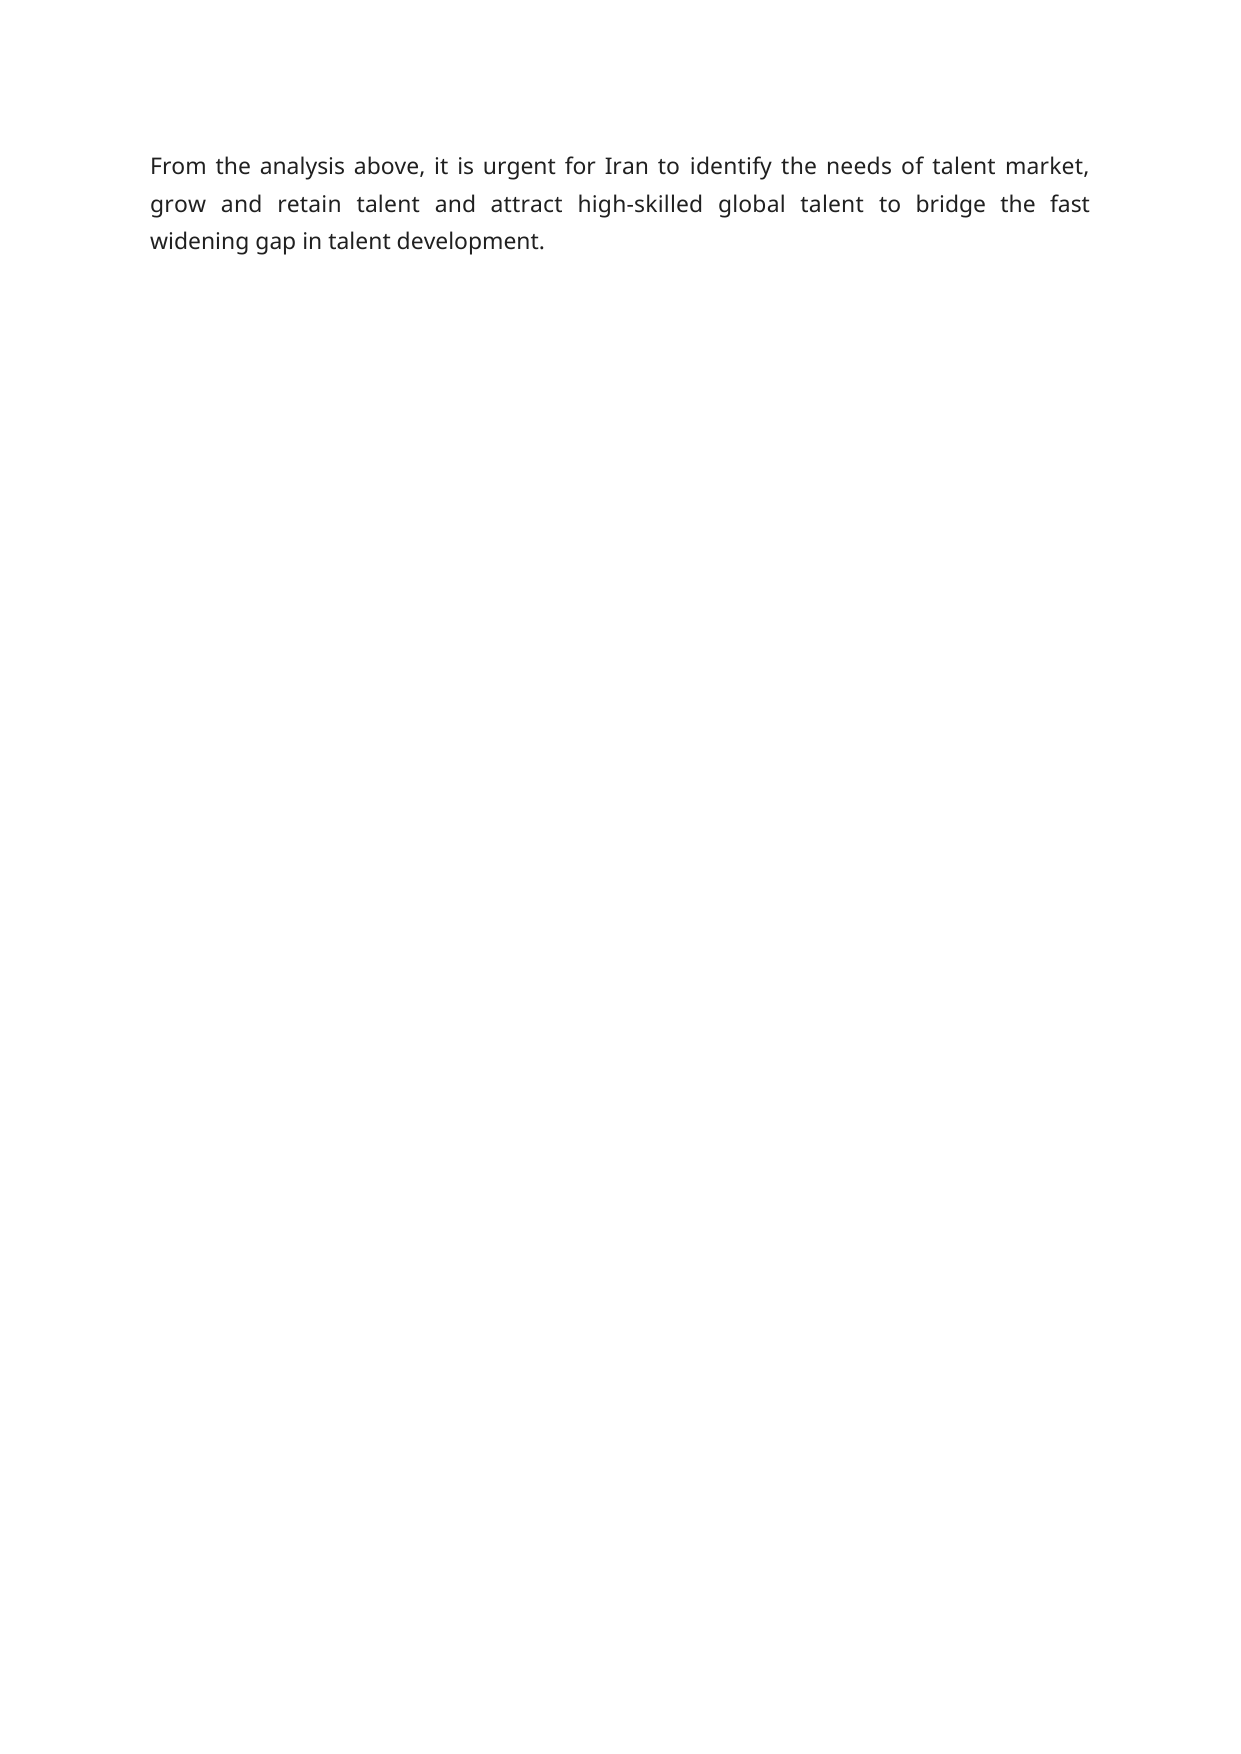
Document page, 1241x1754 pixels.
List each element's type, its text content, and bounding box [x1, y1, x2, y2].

text From the analysis above, it is urgent for Iran to identify the needs of talent market, grow and retain talent and attract high-skilled global talent to bridge the fast widening gap in talent development. [150, 150, 1090, 256]
